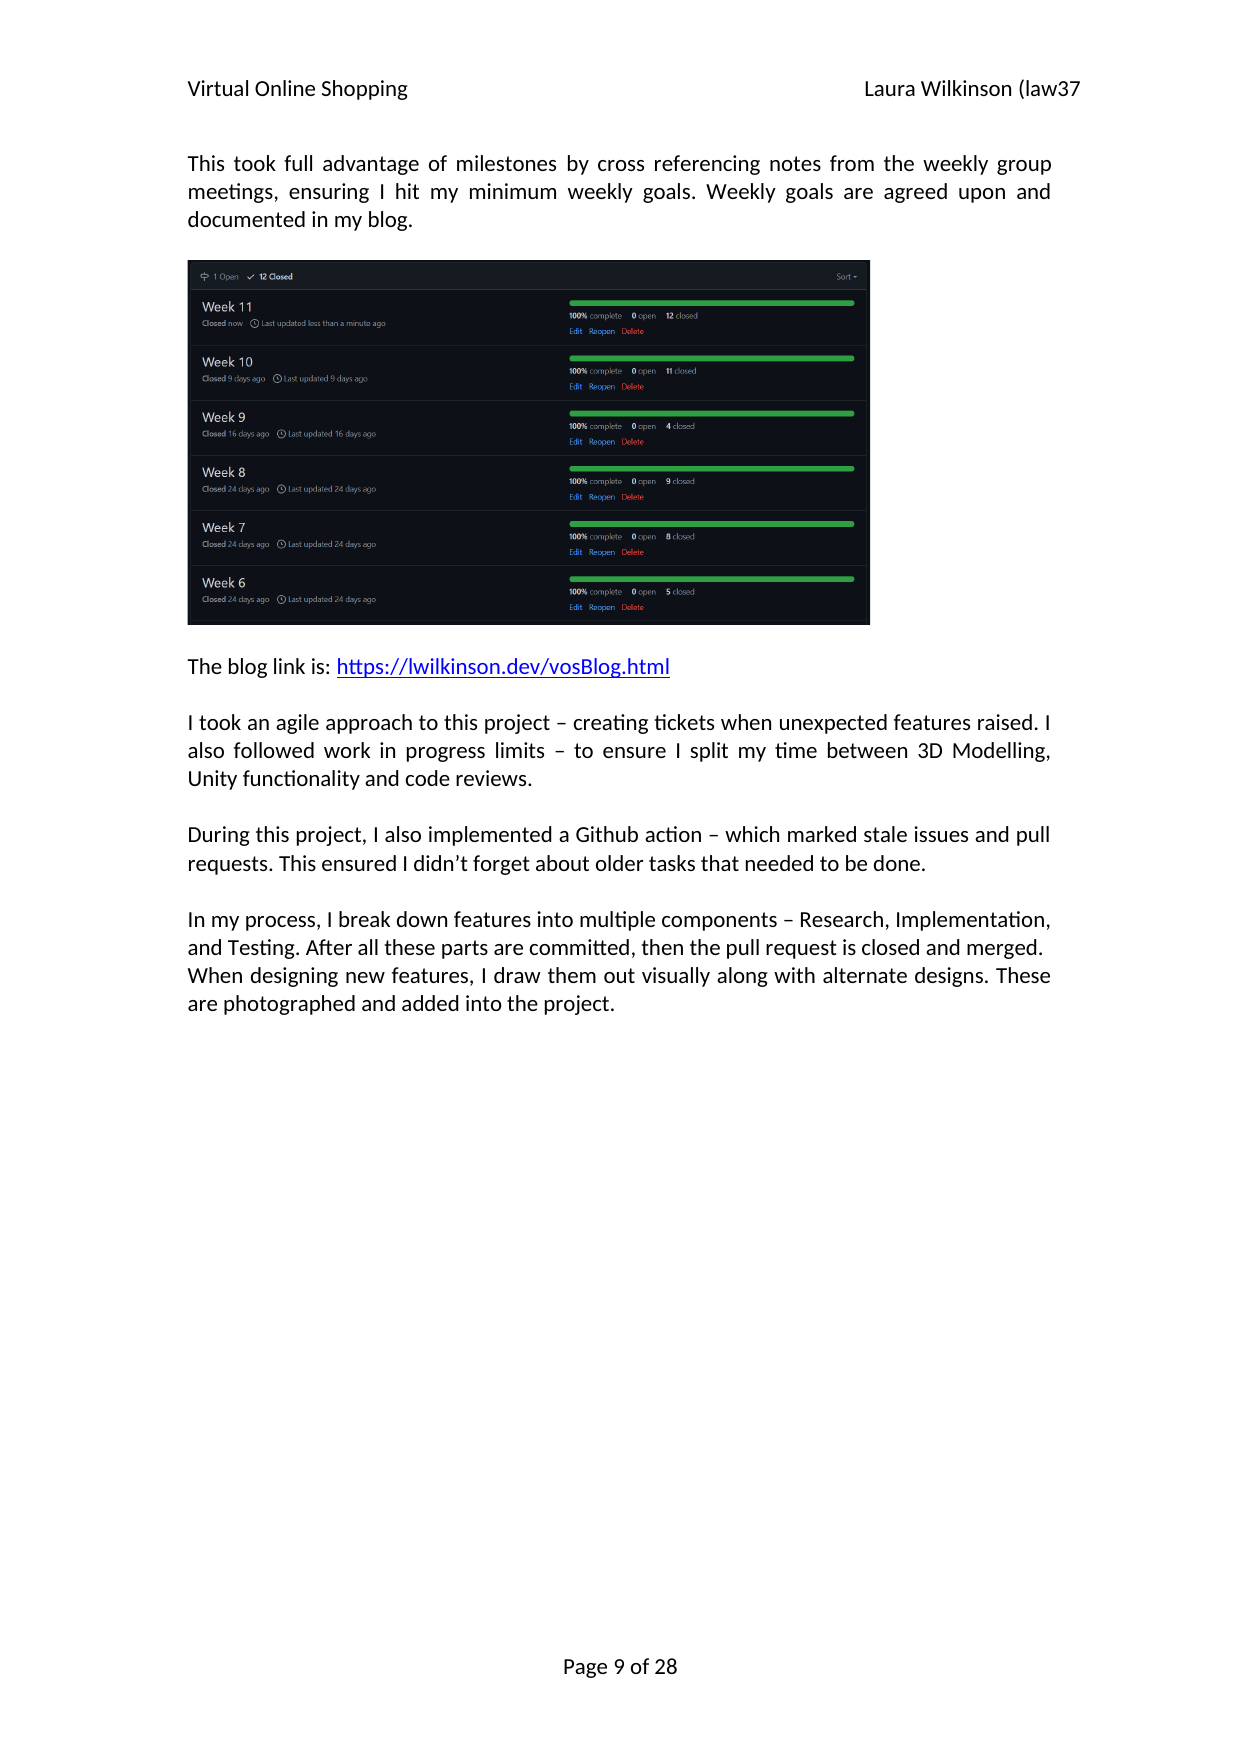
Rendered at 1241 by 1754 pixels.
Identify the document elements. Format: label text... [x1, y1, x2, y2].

text I took an agile approach to this project – creating tickets when unexpected features raised. I also followed work in progress limits – to ensure I split my time between 3D Modelling, Unity functionality and code reviews. [187, 708, 1053, 793]
text In my process, I break down features into multiple components – Research, Implementation, and Testing. After all these parts are committed, then the pull request is closed and merged. [187, 905, 1053, 961]
text The blog link is: https://lwilkinson.dev/vosBlog.html [187, 652, 1053, 681]
picture [187, 260, 871, 625]
text When designing new features, I draw them out visually along with alternate designs. These are photographed and added into the project. [187, 961, 1053, 1017]
text This took full advantage of milestones by cross referencing notes from the weekly group meetings, ensuring I hit my minimum weekly goals. Weekly goals are agreed upon and documented in my blog. [187, 149, 1053, 233]
text During this project, I also implemented a Github action – which marked stale issues and pull requests. This ensured I didn’t forget about older tasks that needed to be done. [187, 821, 1053, 877]
